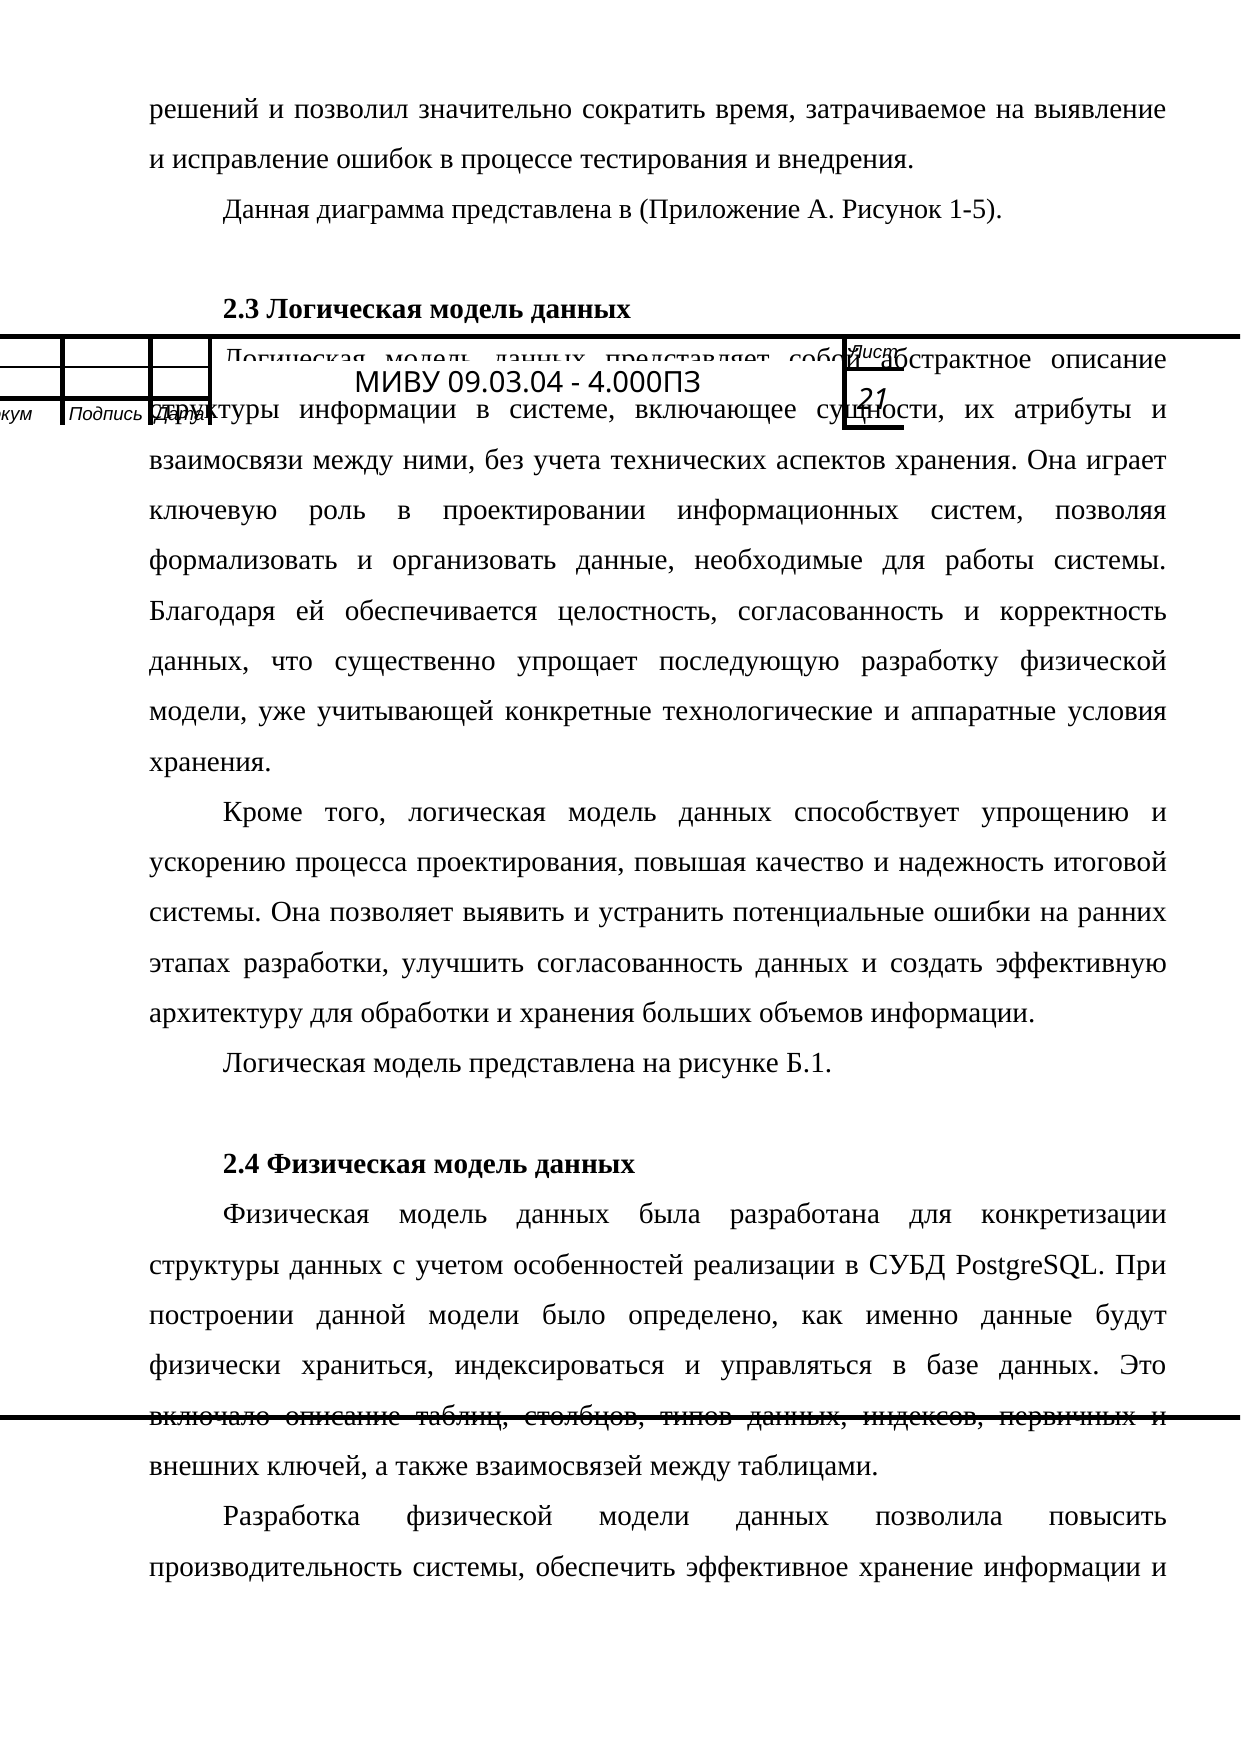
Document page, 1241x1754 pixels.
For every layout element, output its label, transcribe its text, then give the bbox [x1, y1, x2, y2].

text 2.4 Физическая модель данных [149, 1146, 1168, 1180]
text Физическая модель данных была разработана для конкретизации структуры данных с учетом особенностей реализации в СУБД PostgreSQL. При построении данной модели было определено, как именно данные будут физически храниться, индексироваться и управляться в базе данных. Это включало описание таблиц, столбцов, типов данных, индексов, первичных и внешних ключей, а также взаимосвязей между таблицами. [149, 1196, 1168, 1482]
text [149, 1498, 1168, 1582]
text Логическая модель представлена на рисунке Б.1. [149, 1046, 1168, 1079]
text Логическая модель данных представляет собой абстрактное описание структуры информации в системе, включающее сущности, их атрибуты и взаимосвязи между ними, без учета технических аспектов хранения. Она играет ключевую роль в проектировании информационных систем, позволяя формализовать и организовать данные, необходимые для работы системы. Благодаря ей обеспечивается целостность, согласованность и корректность данных, что существенно упрощает последующую разработку физической модели, уже учитывающей конкретные технологические и аппаратные условия хранения. [149, 341, 1168, 777]
text Данная диаграмма представлена в (Приложение А. Рисунок 1-5). [149, 192, 1168, 224]
text Кроме того, логическая модель данных способствует упрощению и ускорению процесса проектирования, повышая качество и надежность итоговой системы. Она позволяет выявить и устранить потенциальные ошибки на ранних этапах разработки, улучшить согласованность данных и создать эффективную архитектуру для обработки и хранения больших объемов информации. [149, 794, 1168, 1029]
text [149, 91, 1168, 175]
text 2.3 Логическая модель данных [149, 291, 1168, 324]
